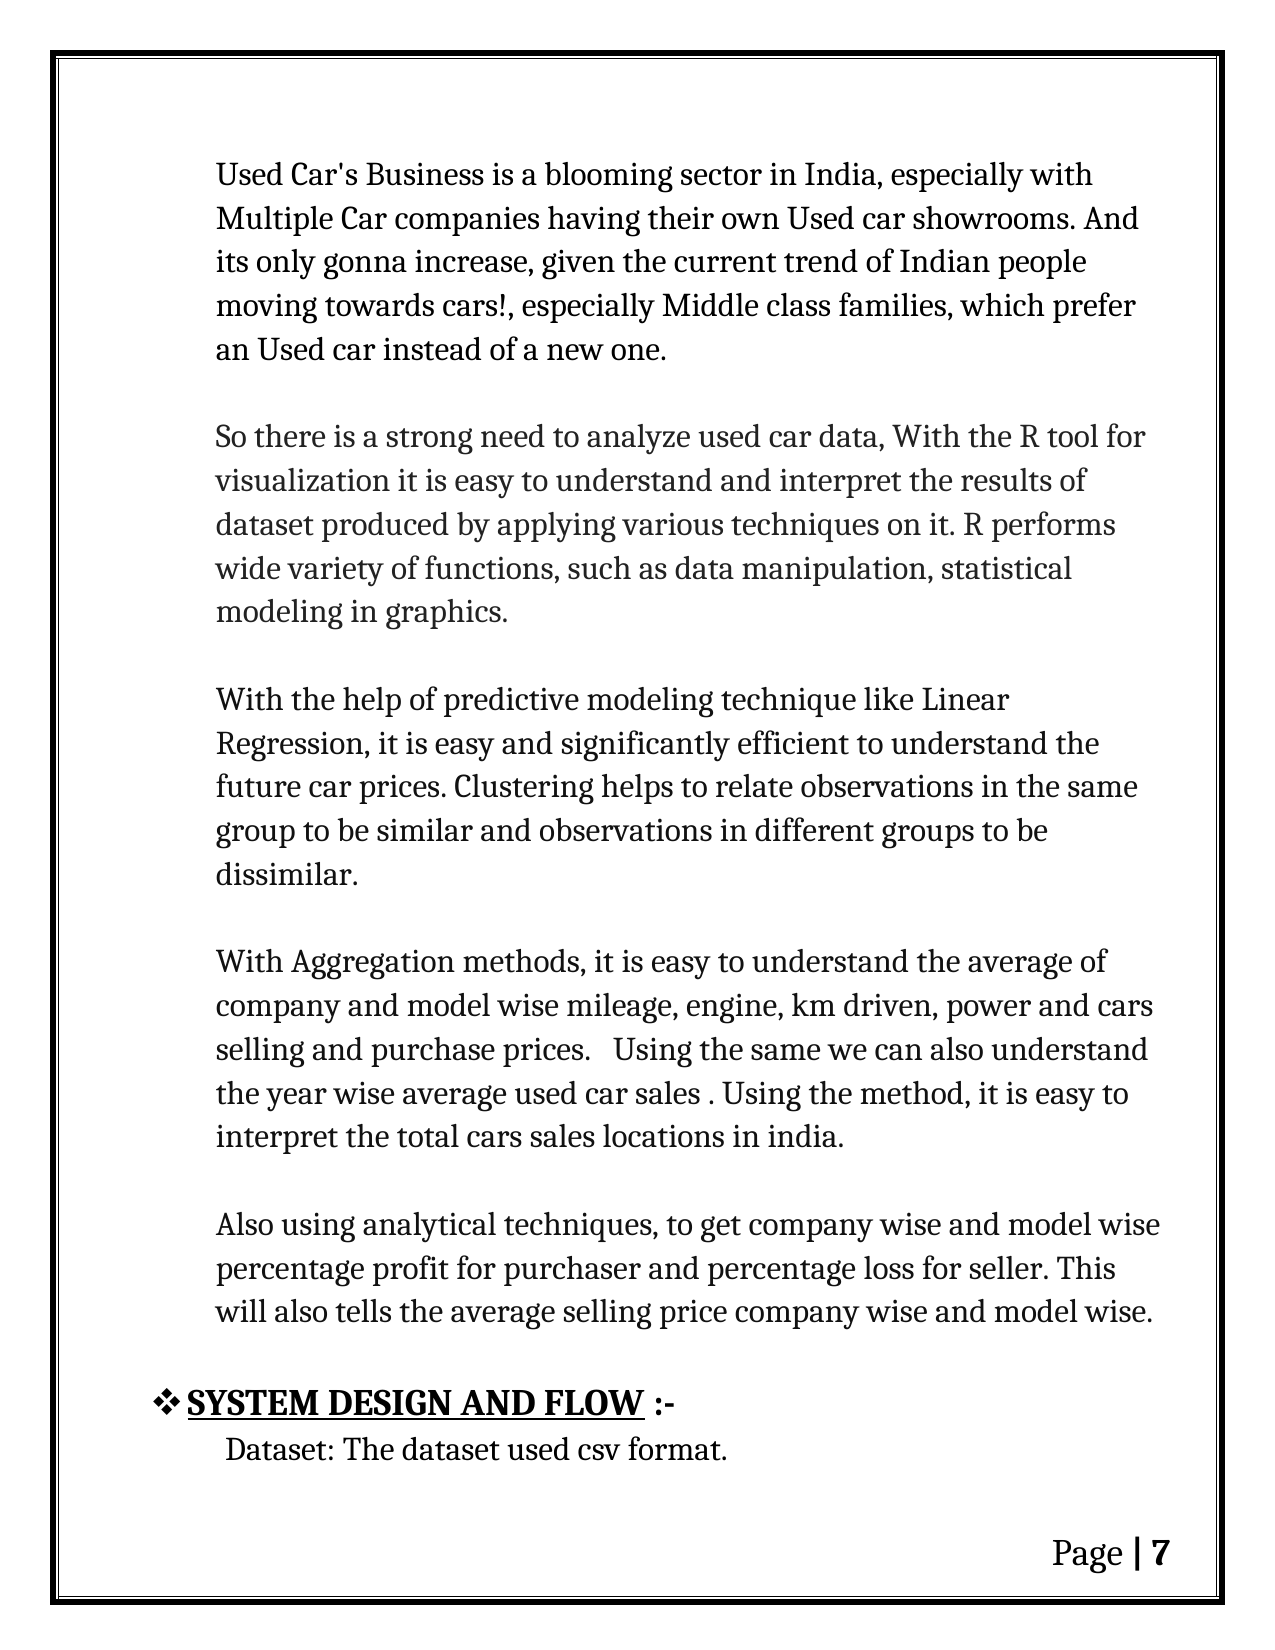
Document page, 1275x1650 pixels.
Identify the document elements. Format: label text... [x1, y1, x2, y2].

text So there is a strong need to analyze used car data, With the R tool for visualization it is easy to understand and interpret the results of dataset produced by applying various techniques on it. R performs wide variety of functions, such as data manipulation, statistical modeling in graphics. [216, 412, 1170, 631]
text With the help of predictive modeling technique like Linear Regression, it is easy and significantly efficient to understand the future car prices. Clustering helps to relate observations in the same group to be similar and observations in different groups to be dissimilar. [216, 675, 1170, 894]
text Also using analytical techniques, to get company wise and model wise percentage profit for purchaser and percentage loss for seller. This will also tells the average selling price company wise and model wise. [216, 1200, 1170, 1331]
text With Aggregation methods, it is easy to understand the average of company and model wise mileage, engine, km driven, power and cars selling and purchase prices. Using the same we can also understand the year wise average used car sales . Using the method, it is easy to interpret the total cars sales locations in india. [216, 937, 1170, 1156]
text Dataset: The dataset used csv format. [150, 1431, 1170, 1469]
text Used Car's Business is a blooming sector in India, especially with Multiple Car companies having their own Used car showrooms. And its only gonna increase, given the current trend of Indian people moving towards cars!, especially Middle class families, which prefer an Used car instead of a new one. [216, 150, 1170, 369]
subtitle SYSTEM DESIGN AND FLOW :- [150, 1381, 1170, 1424]
